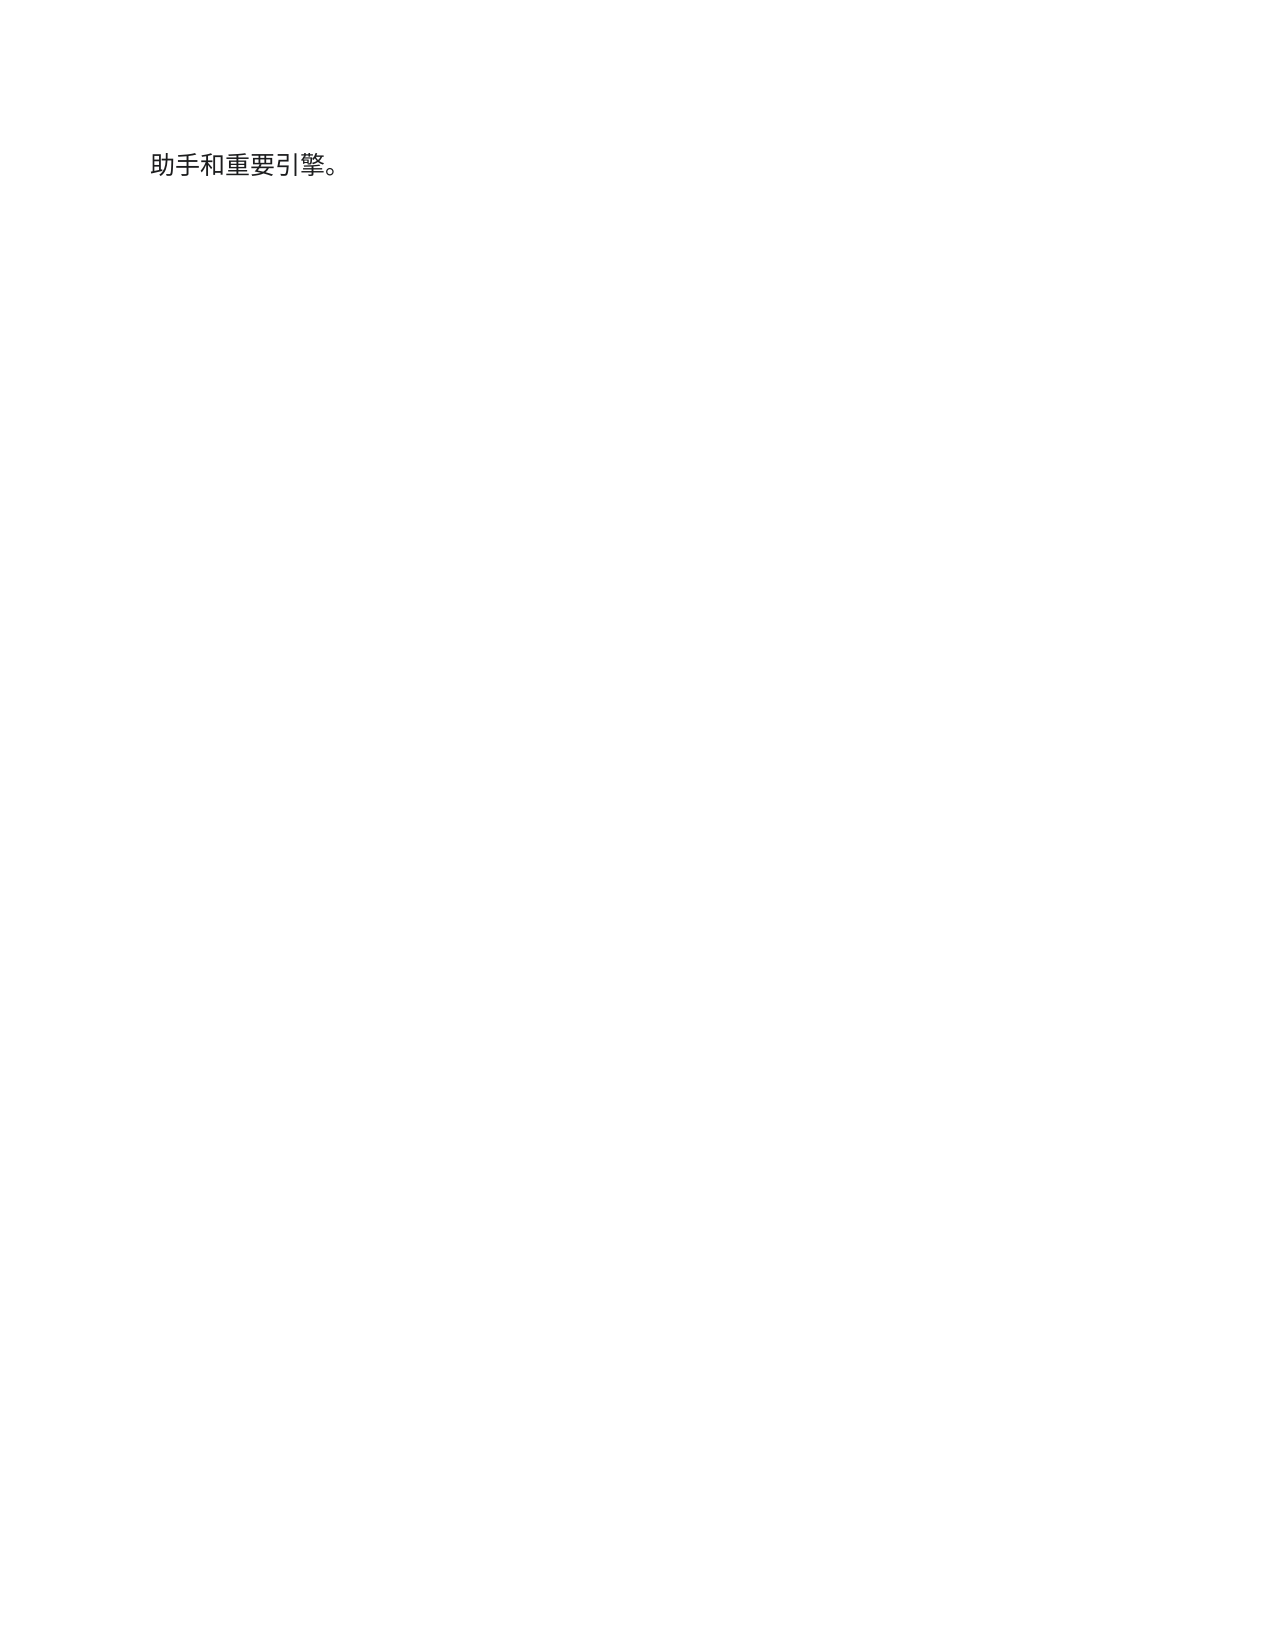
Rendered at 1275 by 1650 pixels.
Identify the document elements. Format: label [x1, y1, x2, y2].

text [150, 150, 1125, 181]
